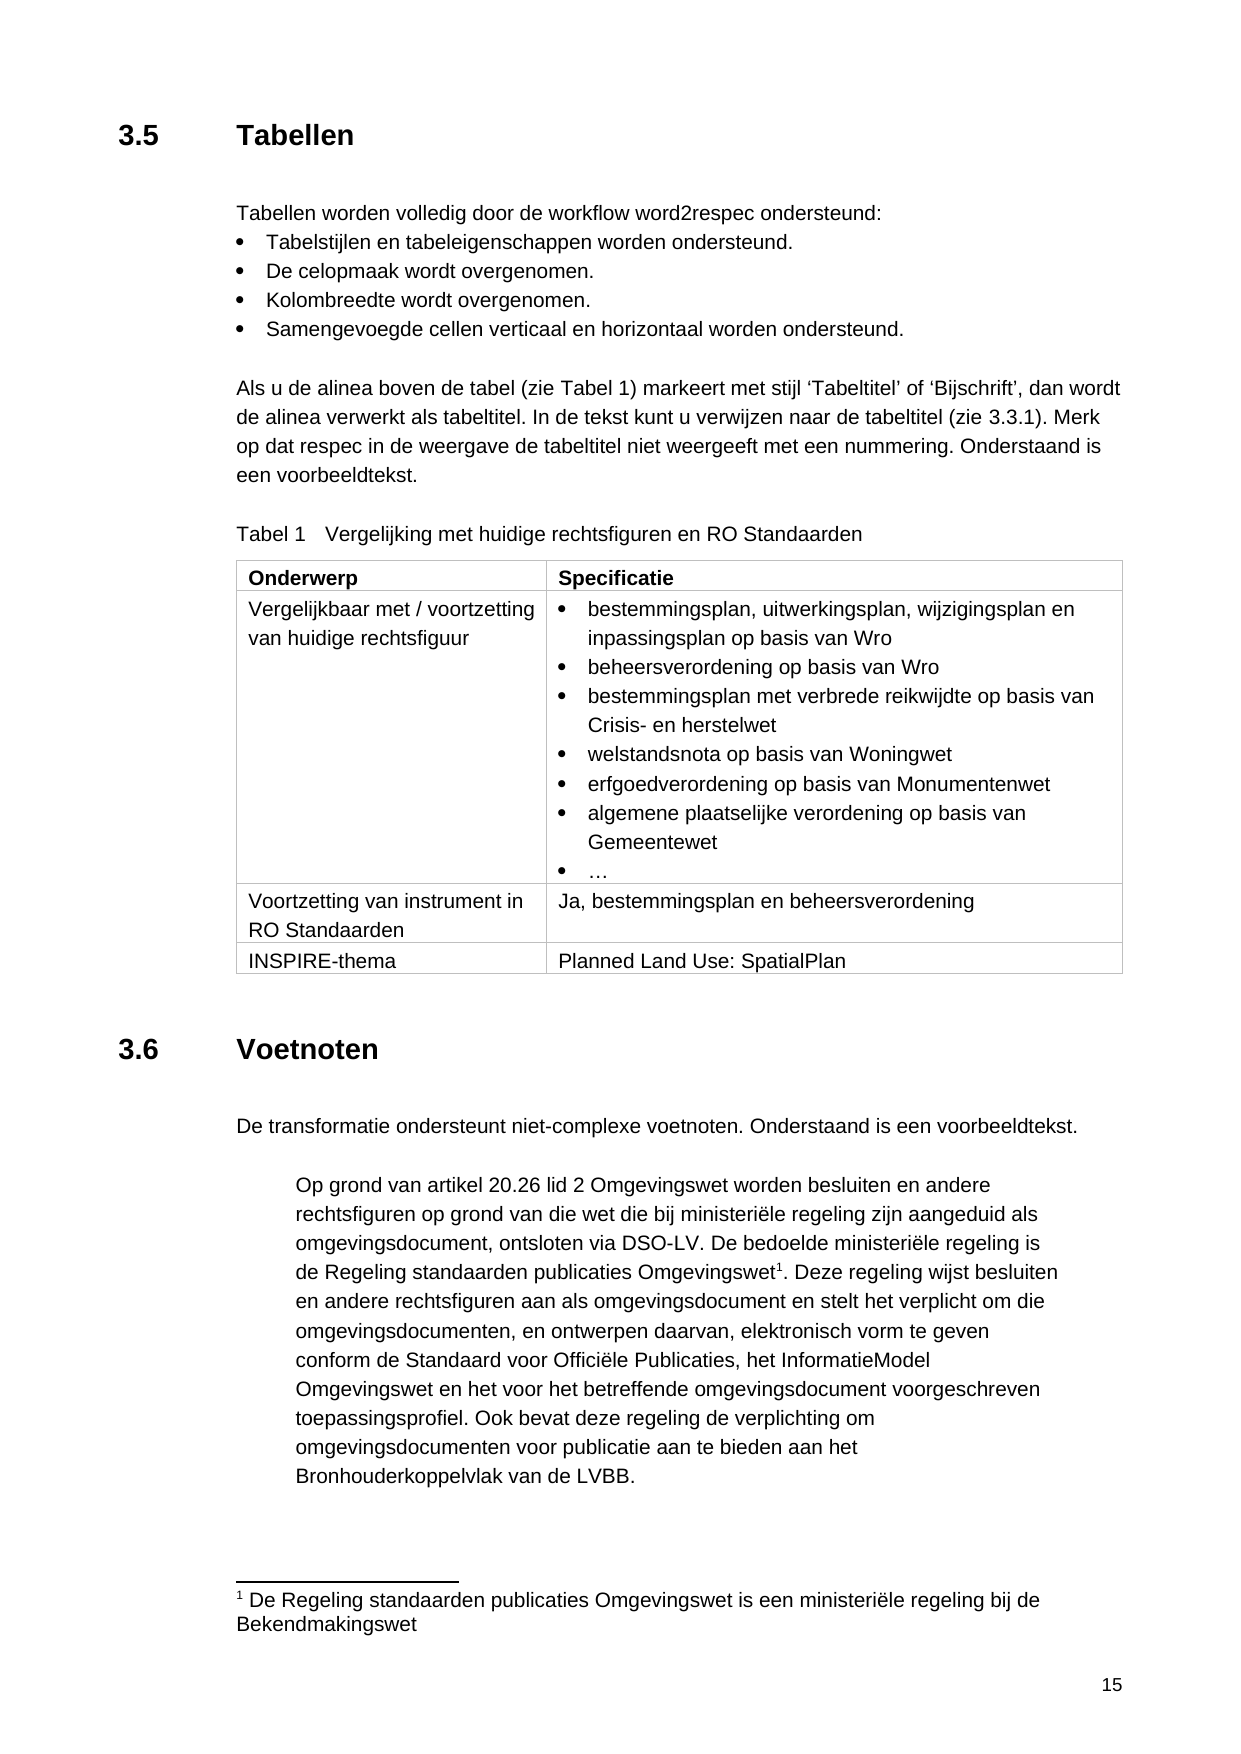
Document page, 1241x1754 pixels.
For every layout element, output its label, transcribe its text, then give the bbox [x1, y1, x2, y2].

text Op grond van artikel 20.26 lid 2 Omgevingswet worden besluiten en andere rechtsfiguren op grond van die wet die bij ministeriële regeling zijn aangeduid als omgevingsdocument, ontsloten via DSO-LV. De bedoelde ministeriële regeling is de Regeling standaarden publicaties Omgevingswet. Deze regeling wijst besluiten en andere rechtsfiguren aan als omgevingsdocument en stelt het verplicht om die omgevingsdocumenten, en ontwerpen daarvan, elektronisch vorm te geven conform de Standaard voor Officiële Publicaties, het InformatieModel Omgevingswet en het voor het betreffende omgevingsdocument voorgeschreven toepassingsprofiel. Ook bevat deze regeling de verplichting om omgevingsdocumenten voor publicatie aan te bieden aan het Bronhouderkoppelvlak van de LVBB. [295, 1167, 1063, 1488]
table_header Specificatie [547, 561, 1122, 590]
table_header Onderwerp [237, 561, 546, 590]
subtitle Voetnoten [118, 1032, 1122, 1065]
text Vergelijking met huidige rechtsfiguren en RO Standaarden [236, 516, 1122, 545]
table_cell Voortzetting van instrument in RO Standaarden [237, 884, 546, 942]
subtitle Tabellen [118, 118, 1122, 152]
table_cell Planned Land Use: SpatialPlan [547, 943, 1122, 972]
table_cell Ja, bestemmingsplan en beheersverordening [547, 884, 1122, 942]
list De celopmaak wordt overgenomen. [236, 254, 1122, 283]
table_cell bestemmingsplan, uitwerkingsplan, wijzigingsplan en inpassingsplan op basis van Wro beheersverordening op basis van Wro bestemmingsplan met verbrede reikwijdte op basis van Crisis- en herstelwet welstandsnota op basis van Woningwet erfgoedverordening op basis van Monumentenwet algemene plaatselijke verordening op basis van Gemeentewet … [547, 591, 1122, 883]
table_cell Vergelijkbaar met / voortzetting van huidige rechtsfiguur [237, 591, 546, 883]
text Als u de alinea boven de tabel (zie Tabel 1) markeert met stijl ‘Tabeltitel’ of ‘Bijschrift’, dan wordt de alinea verwerkt als tabeltitel. In de tekst kunt u verwijzen naar de tabeltitel (zie 3.3.1). Merk op dat respec in de weergave de tabeltitel niet weergeeft met een nummering. Onderstaand is een voorbeeldtekst. [236, 370, 1122, 487]
table_cell INSPIRE-thema [237, 943, 546, 972]
text Tabellen worden volledig door de workflow word2respec ondersteund: [236, 195, 1122, 224]
list Tabelstijlen en tabeleigenschappen worden ondersteund. [236, 224, 1122, 254]
list Kolombreedte wordt overgenomen. [236, 283, 1122, 312]
list Samengevoegde cellen verticaal en horizontaal worden ondersteund. [236, 312, 1122, 341]
text De transformatie ondersteunt niet-complexe voetnoten. Onderstaand is een voorbeeldtekst. [236, 1109, 1122, 1138]
